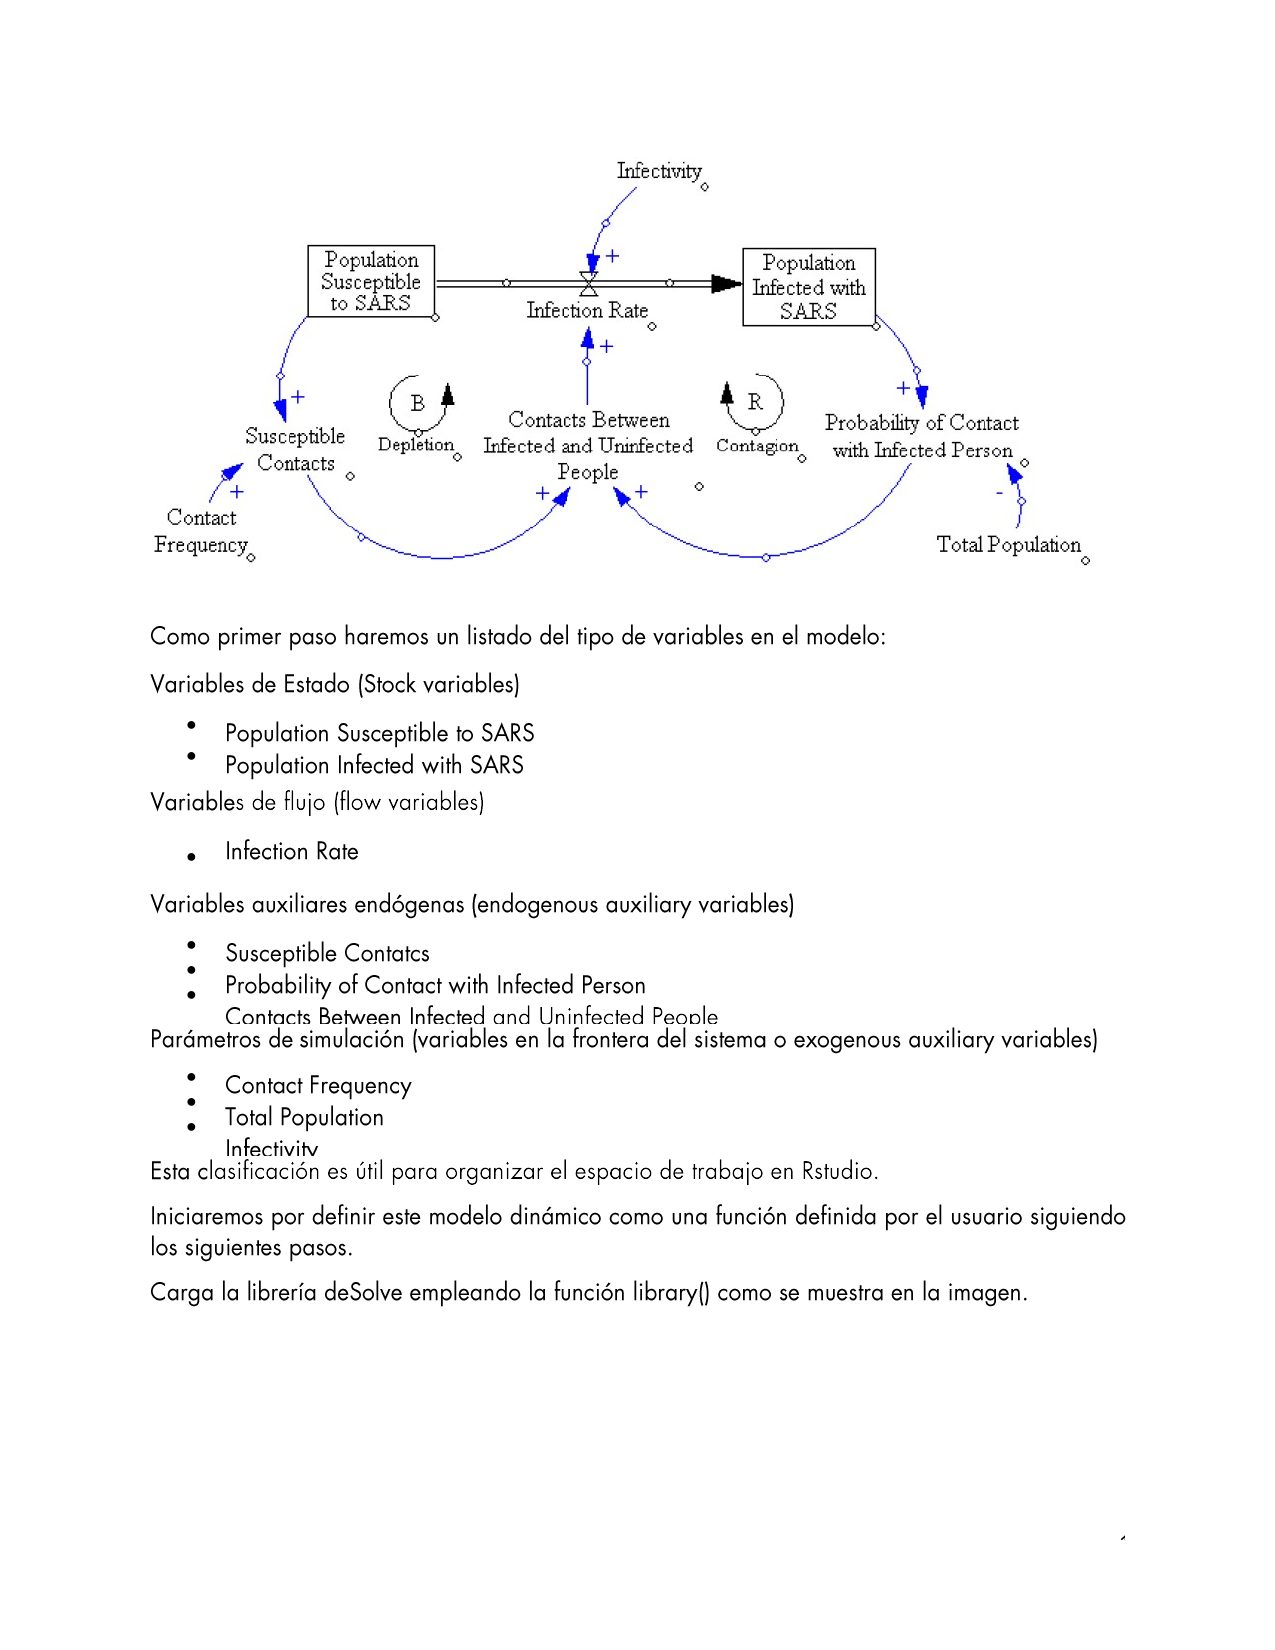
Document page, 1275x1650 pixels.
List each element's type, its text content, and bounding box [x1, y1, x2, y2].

picture [150, 1276, 1046, 1307]
picture [150, 888, 802, 919]
picture [150, 1140, 896, 1186]
picture [225, 984, 656, 988]
picture [225, 739, 545, 743]
picture [225, 835, 375, 866]
text  [187, 743, 1154, 770]
picture [150, 668, 530, 699]
picture [150, 620, 904, 651]
subtitle  [187, 718, 1154, 739]
text  [187, 1119, 1154, 1140]
text  [187, 988, 1154, 1008]
text  [187, 963, 1154, 984]
picture [225, 770, 541, 780]
picture [151, 150, 1124, 602]
picture [150, 1200, 1143, 1262]
picture [225, 1091, 429, 1095]
text  [187, 1070, 1154, 1091]
text  [187, 1095, 1154, 1116]
text  [187, 835, 1154, 870]
picture [225, 959, 440, 963]
picture [150, 1008, 1115, 1054]
text  [187, 938, 1154, 959]
picture [150, 786, 494, 817]
